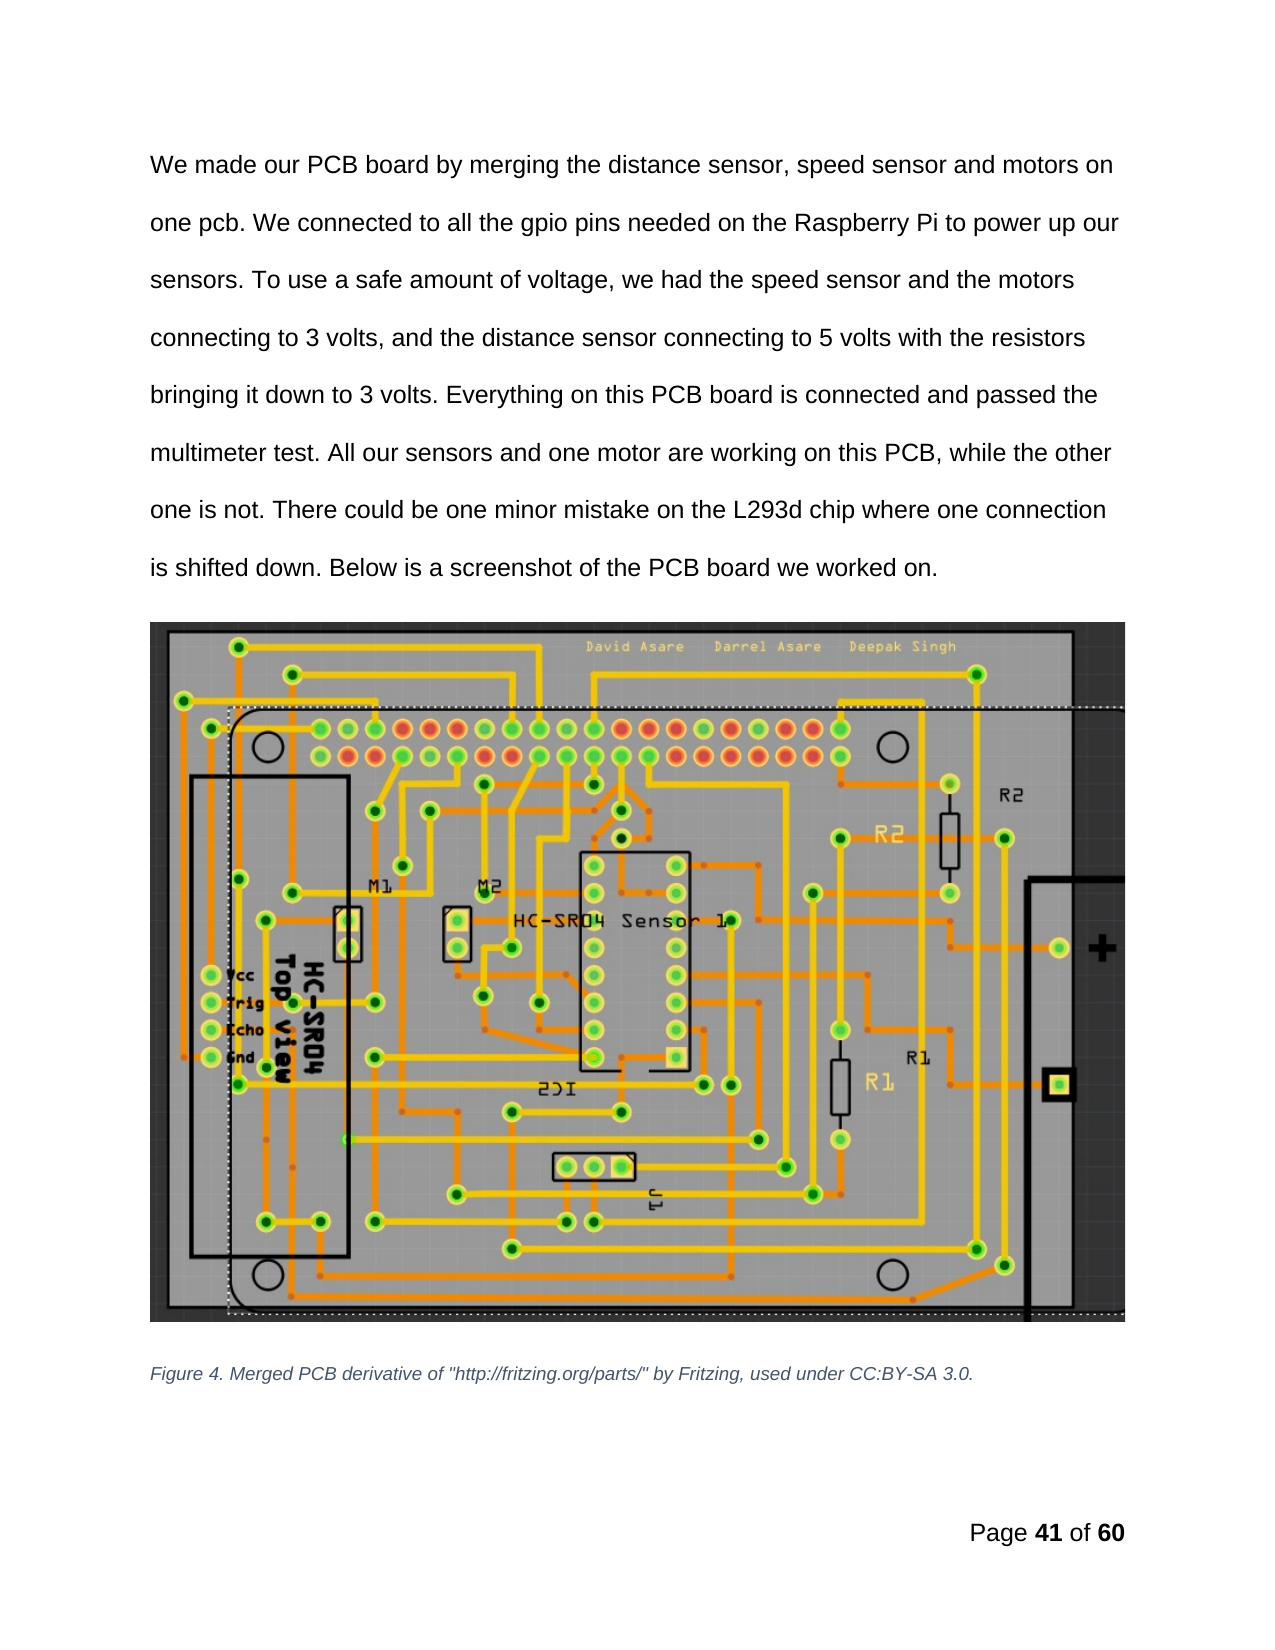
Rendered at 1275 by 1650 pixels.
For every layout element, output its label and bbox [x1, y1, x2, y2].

picture [150, 622, 1125, 1322]
